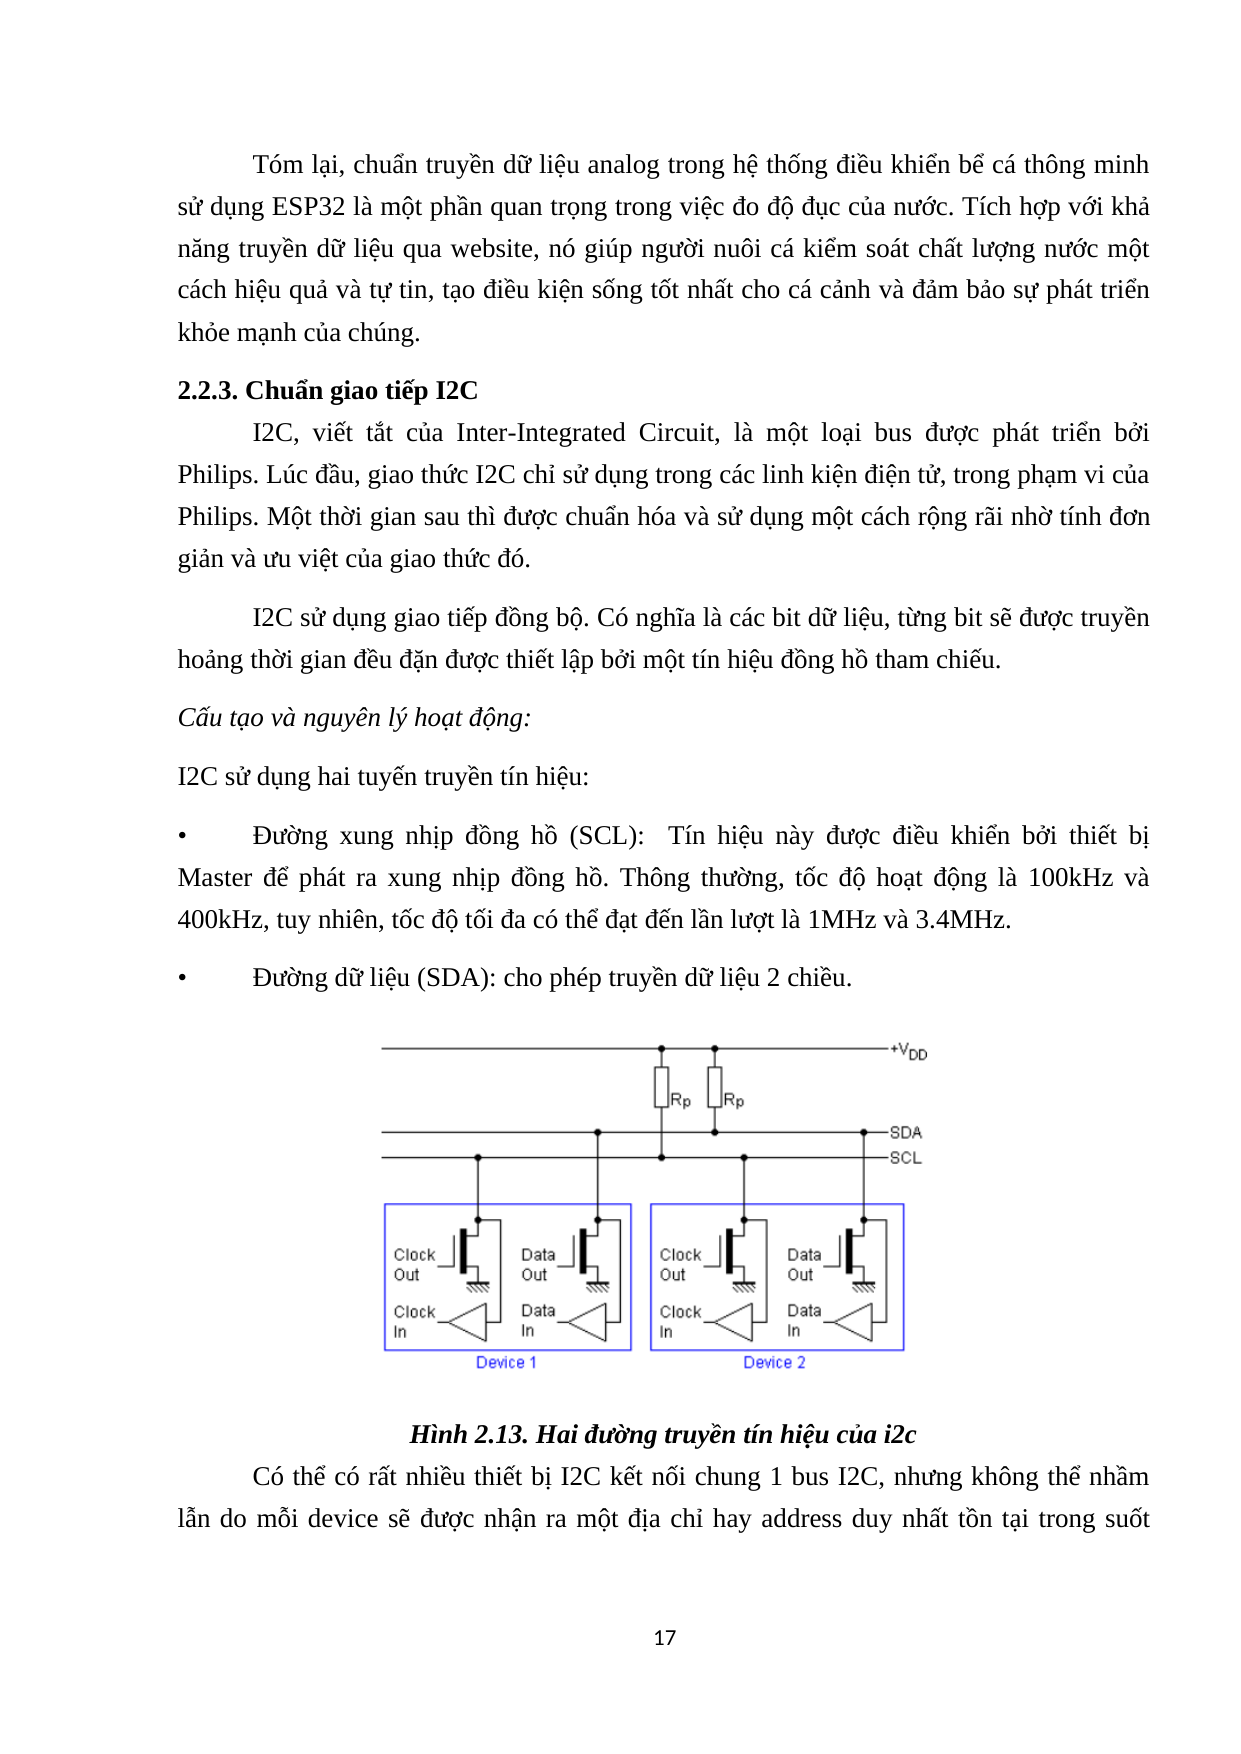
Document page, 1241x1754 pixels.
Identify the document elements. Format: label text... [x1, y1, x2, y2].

subtitle Hình 2.13. Hai đường truyền tín hiệu của i2c [177, 1418, 1152, 1449]
text Cấu tạo và nguyên lý hoạt động: [177, 701, 1152, 733]
text • Đường xung nhịp đồng hồ (SCL): Tín hiệu này được điều khiển bởi thiết bị Master để phát ra xung nhịp đồng hồ. Thông thường, tốc độ hoạt động là 100kHz và 400kHz, tuy nhiên, tốc độ tối đa có thể đạt đến lần lượt là 1MHz và 3.4MHz. [177, 819, 1152, 934]
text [177, 1460, 1152, 1533]
subtitle 2.2.3. Chuẩn giao tiếp I2C [177, 374, 1152, 405]
text Tóm lại, chuẩn truyền dữ liệu analog trong hệ thống điều khiển bể cá thông minh sử dụng ESP32 là một phần quan trọng trong việc đo độ đục của nước. Tích hợp với khả năng truyền dữ liệu qua website, nó giúp người nuôi cá kiểm soát chất lượng nước một cách hiệu quả và tự tin, tạo điều kiện sống tốt nhất cho cá cảnh và đảm bảo sự phát triển khỏe mạnh của chúng. [177, 148, 1152, 347]
text • Đường dữ liệu (SDA): cho phép truyền dữ liệu 2 chiều. [177, 961, 1152, 992]
text I2C sử dụng hai tuyến truyền tín hiệu: [177, 760, 1152, 791]
text I2C, viết tắt của Inter-Integrated Circuit, là một loại bus được phát triển bởi Philips. Lúc đầu, giao thức I2C chỉ sử dụng trong các linh kiện điện tử, trong phạm vi của Philips. Một thời gian sau thì được chuẩn hóa và sử dụng một cách rộng rãi nhờ tính đơn giản và ưu việt của giao thức đó. [177, 416, 1152, 573]
picture [315, 1020, 1014, 1391]
text I2C sử dụng giao tiếp đồng bộ. Có nghĩa là các bit dữ liệu, từng bit sẽ được truyền hoảng thời gian đều đặn được thiết lập bởi một tín hiệu đồng hồ tham chiếu. [177, 601, 1152, 674]
